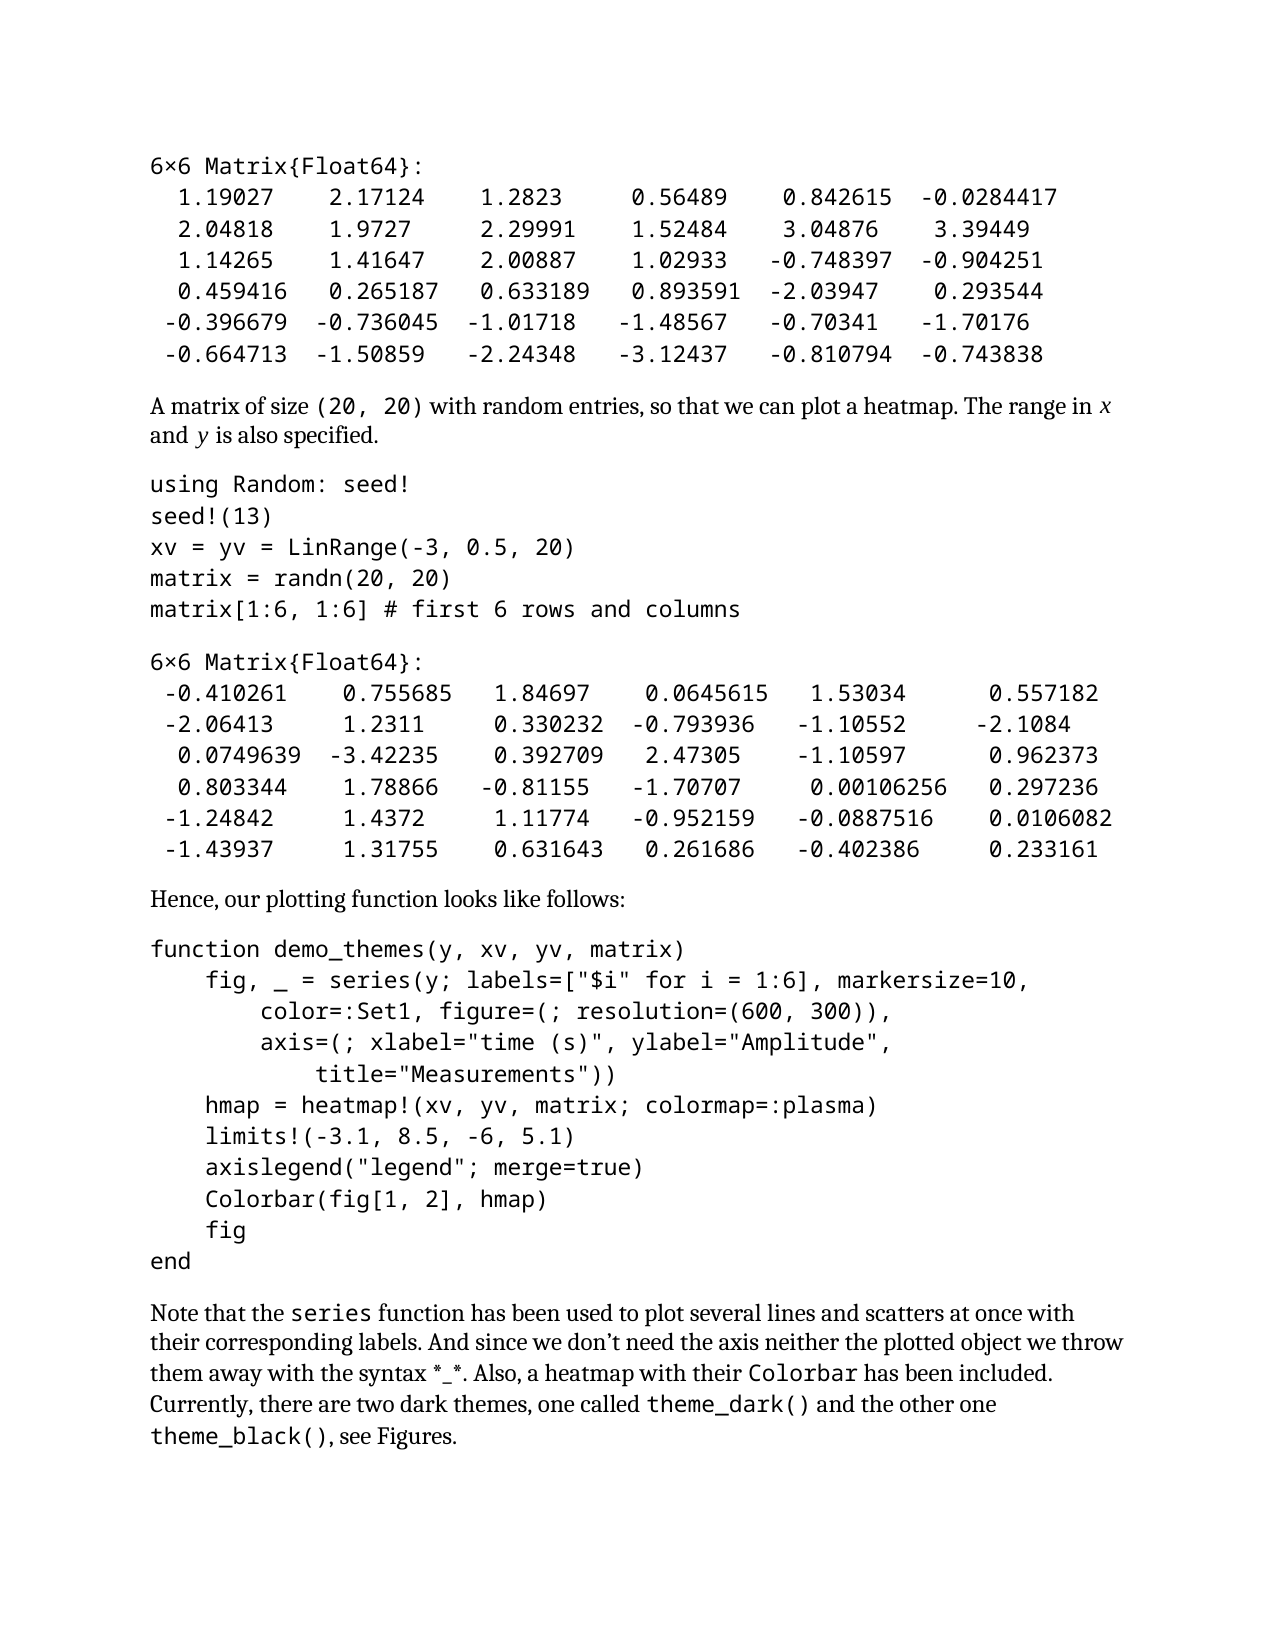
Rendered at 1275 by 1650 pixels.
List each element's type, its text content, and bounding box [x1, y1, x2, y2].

text A matrix of size (20, 20) with random entries, so that we can plot a heatmap. The range in and is also specified. [150, 389, 1125, 449]
text using Random: seed! seed!(13) xv = yv = LinRange(-3, 0.5, 20) matrix = randn(20, 20) matrix[1:6, 1:6] # first 6 rows and columns [150, 468, 1125, 624]
text function demo_themes(y, xv, yv, matrix) fig, _ = series(y; labels=["$i" for i = 1:6], markersize=10, color=:Set1, figure=(; resolution=(600, 300)), axis=(; xlabel="time (s)", ylabel="Amplitude", title="Measurements")) hmap = heatmap!(xv, yv, matrix; colormap=:plasma) limits!(-3.1, 8.5, -6, 5.1) axislegend("legend"; merge=true) Colorbar(fig[1, 2], hmap) fig end [150, 932, 1125, 1276]
text 6×6 Matrix{Float64}: -0.410261 0.755685 1.84697 0.0645615 1.53034 0.557182 -2.06413 1.2311 0.330232 -0.793936 -1.10552 -2.1084 0.0749639 -3.42235 0.392709 2.47305 -1.10597 0.962373 0.803344 1.78866 -0.81155 -1.70707 0.00106256 0.297236 -1.24842 1.4372 1.11774 -0.952159 -0.0887516 0.0106082 -1.43937 1.31755 0.631643 0.261686 -0.402386 0.233161 [150, 645, 1125, 864]
text Note that the series function has been used to plot several lines and scatters at once with their corresponding labels. And since we don’t need the axis neither the plotted object we throw them away with the syntax *_*. Also, a heatmap with their Colorbar has been included. Currently, there are two dark themes, one called theme_dark() and the other one theme_black(), see Figures. [150, 1297, 1125, 1451]
text 6×6 Matrix{Float64}: 1.19027 2.17124 1.2823 0.56489 0.842615 -0.0284417 2.04818 1.9727 2.29991 1.52484 3.04876 3.39449 1.14265 1.41647 2.00887 1.02933 -0.748397 -0.904251 0.459416 0.265187 0.633189 0.893591 -2.03947 0.293544 -0.396679 -0.736045 -1.01718 -1.48567 -0.70341 -1.70176 -0.664713 -1.50859 -2.24348 -3.12437 -0.810794 -0.743838 [150, 150, 1125, 369]
text Hence, our plotting function looks like follows: [150, 885, 1125, 914]
